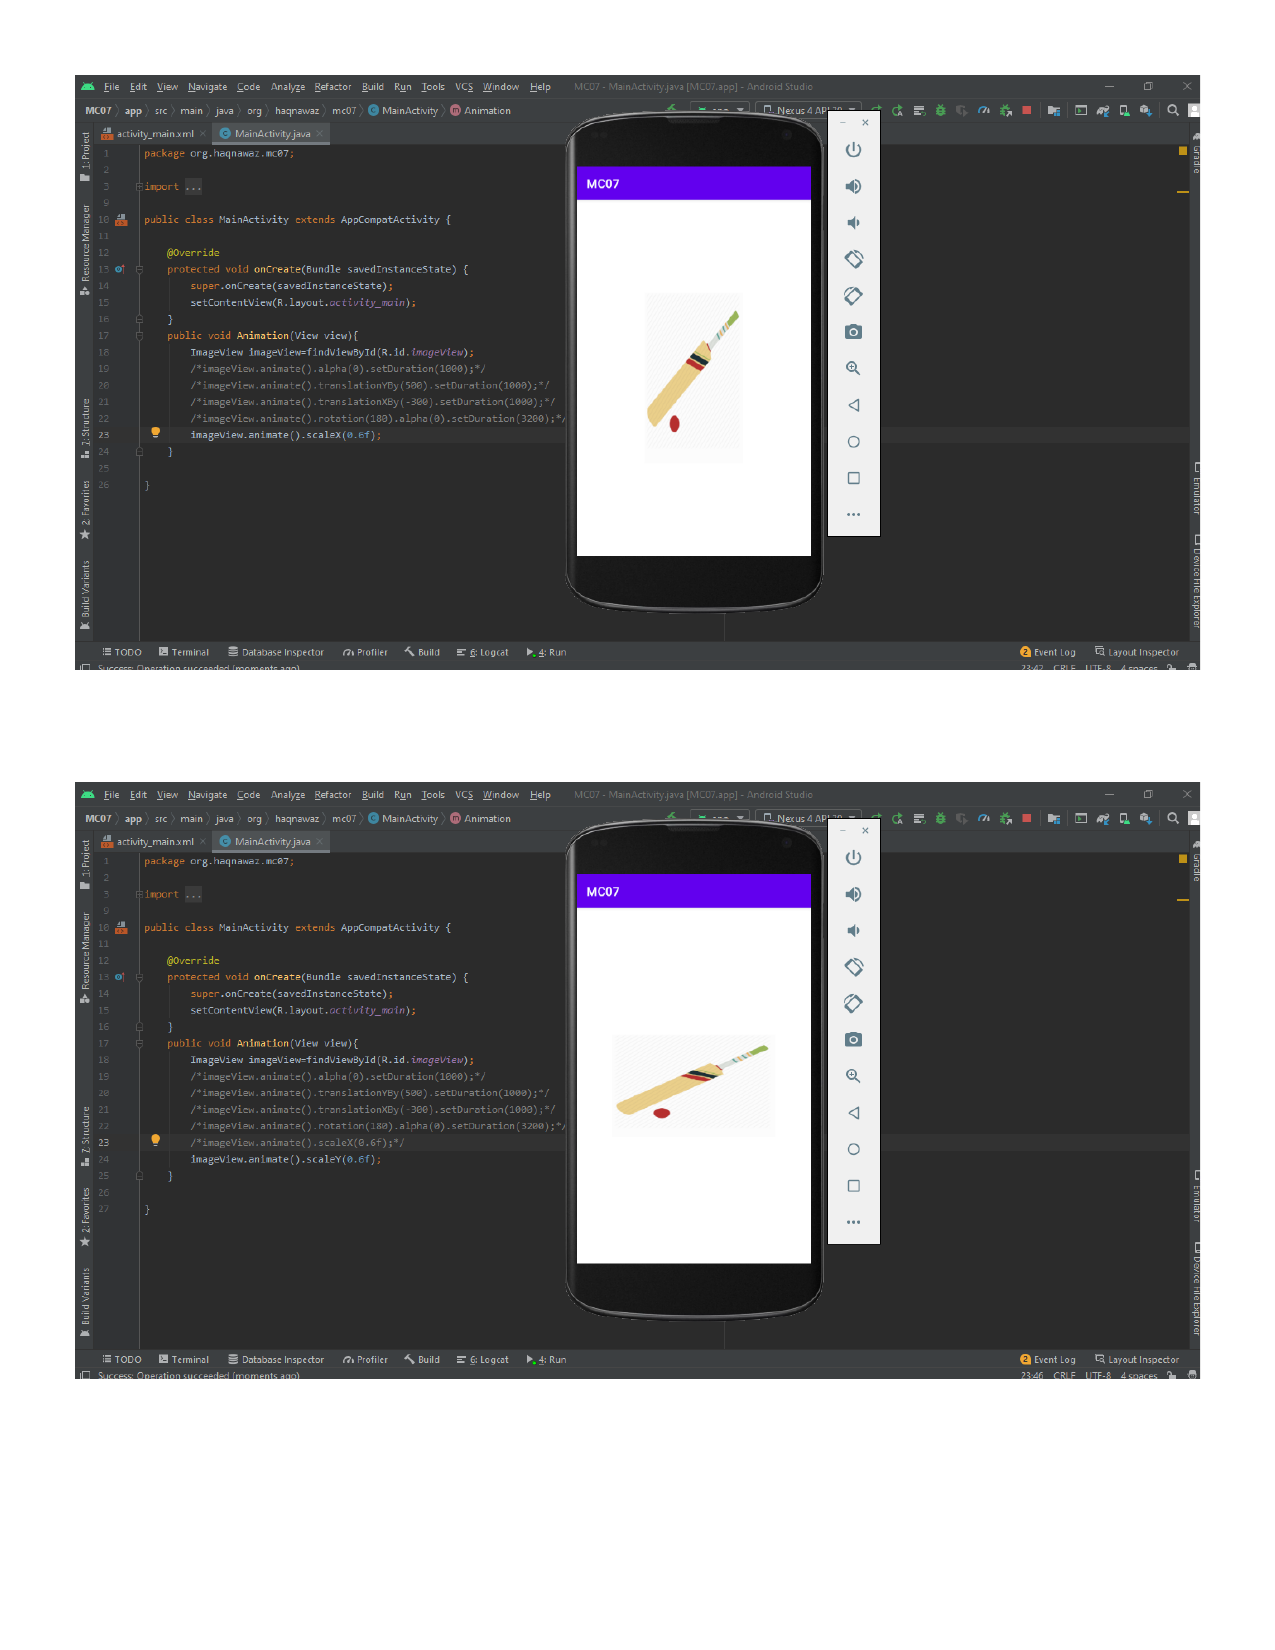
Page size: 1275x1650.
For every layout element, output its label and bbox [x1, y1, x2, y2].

picture [75, 782, 1200, 1379]
picture [75, 75, 1200, 670]
